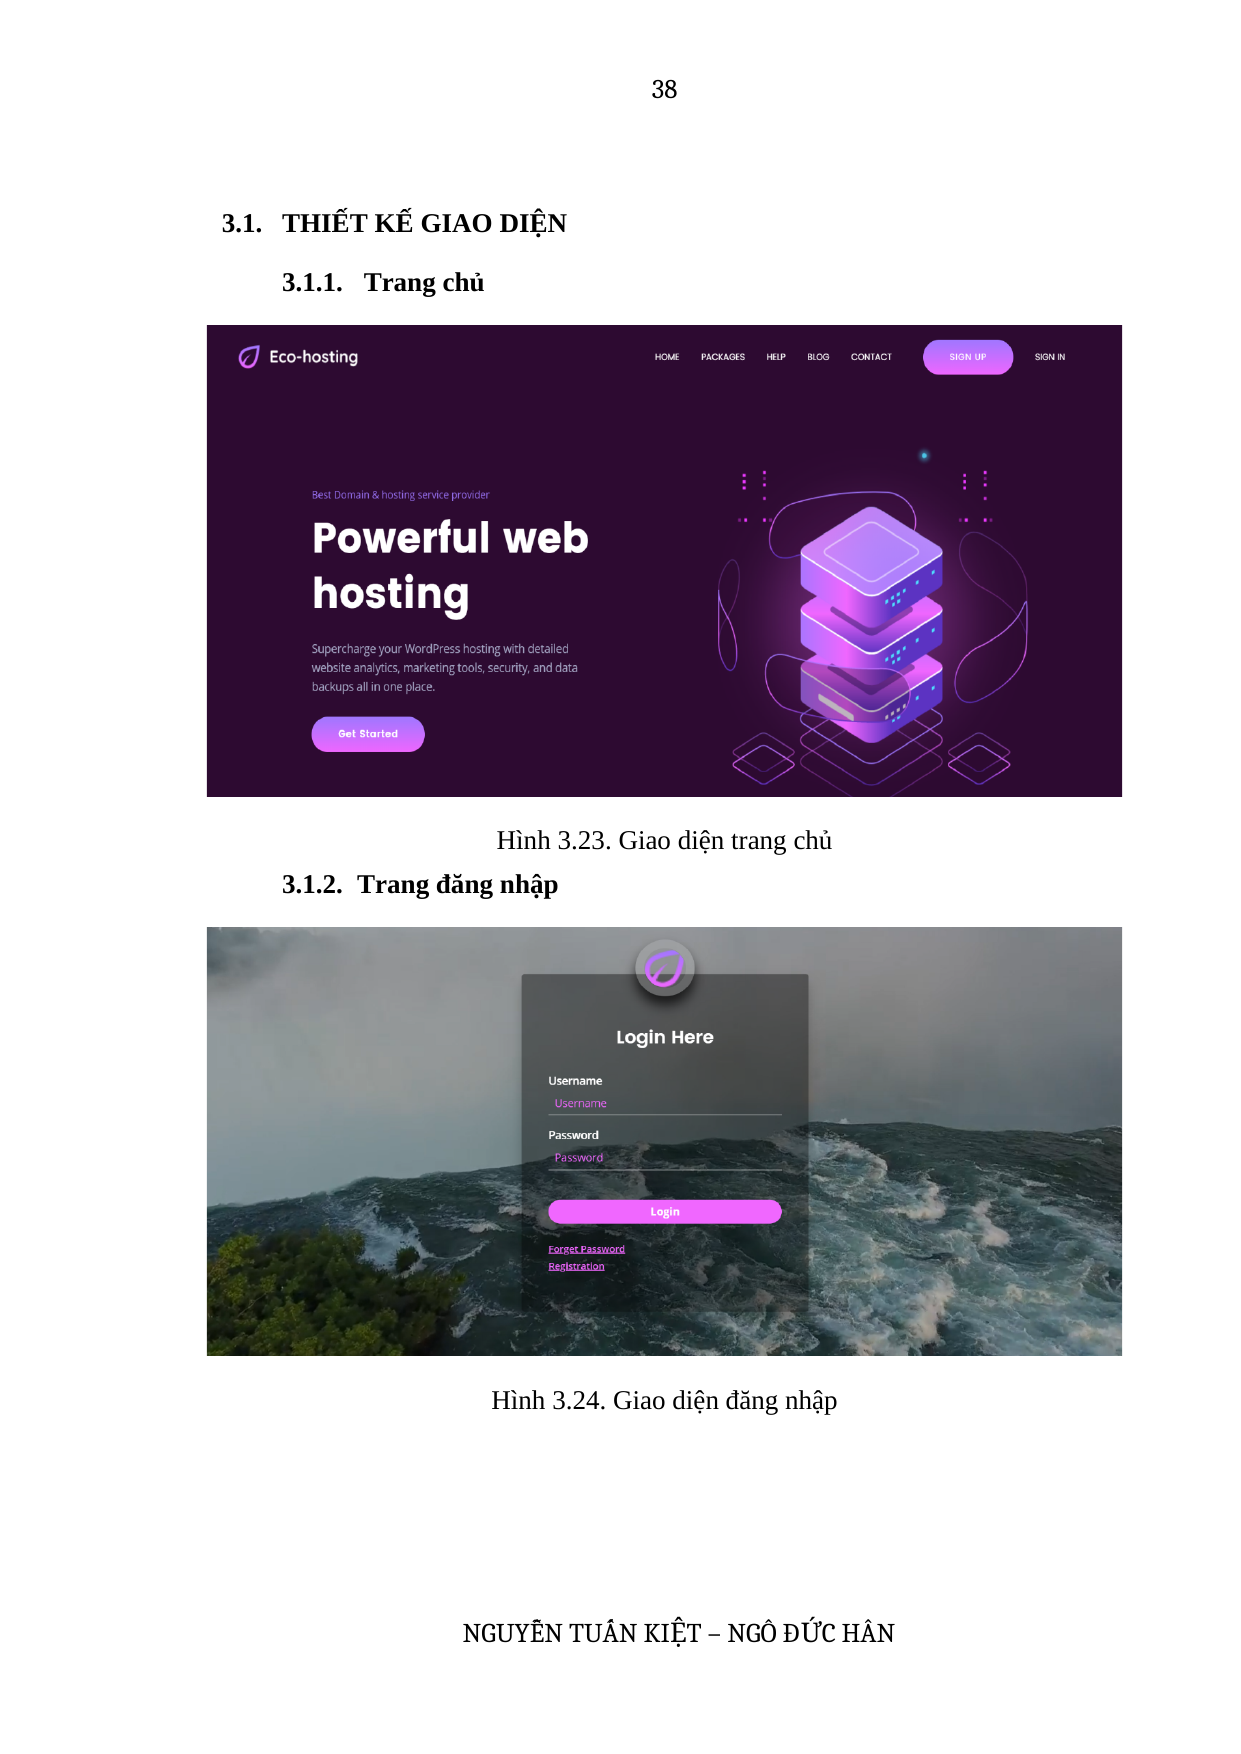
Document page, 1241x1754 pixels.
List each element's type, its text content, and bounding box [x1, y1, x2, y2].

subtitle THIẾT KẾ GIAO DIỆN [222, 207, 1122, 238]
subtitle Trang chủ [282, 266, 1122, 297]
picture [206, 325, 1123, 797]
subtitle Trang đăng nhập [282, 868, 1122, 899]
picture [206, 927, 1123, 1356]
